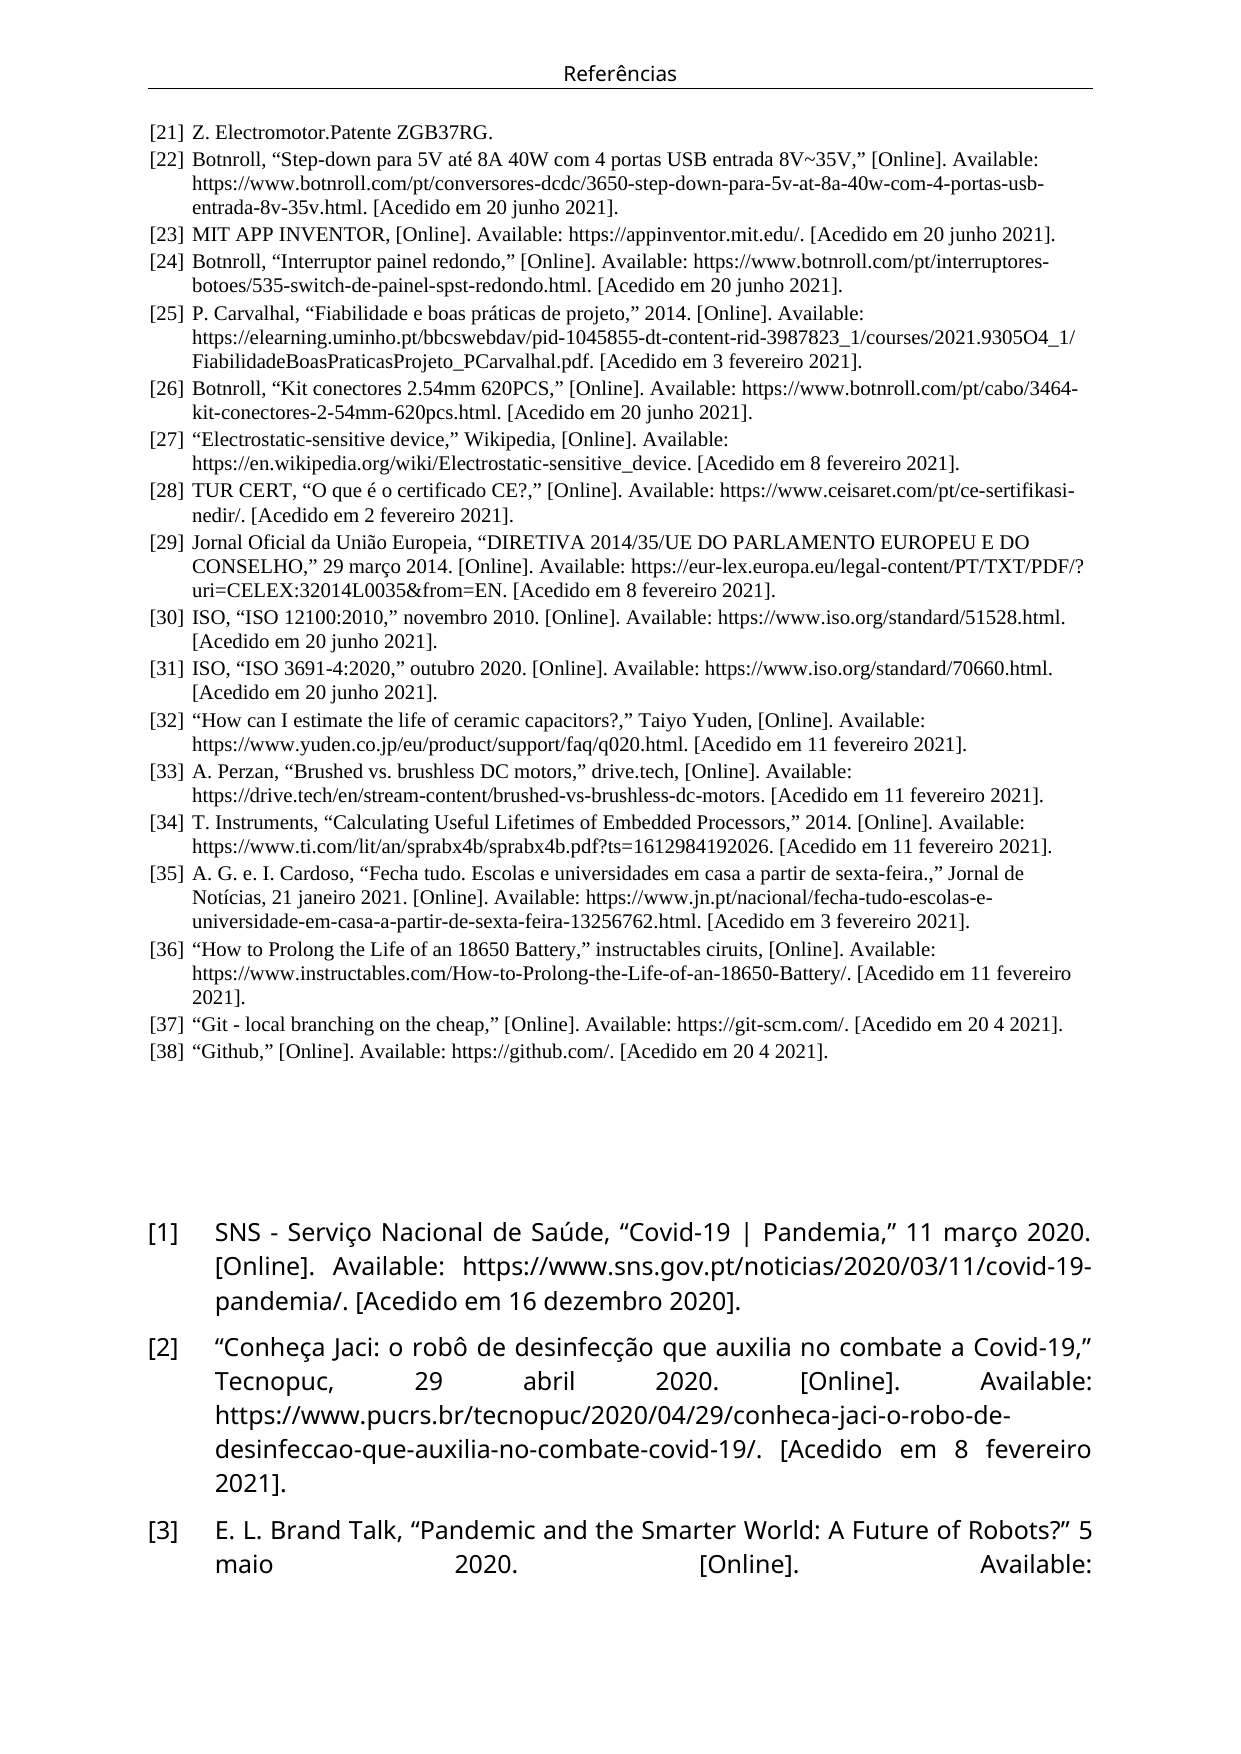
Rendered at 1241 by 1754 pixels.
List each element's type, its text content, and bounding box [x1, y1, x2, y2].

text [148, 1512, 1092, 1581]
text [1] SNS - Serviço Nacional de Saúde, “Covid-19 | Pandemia,” 11 março 2020. [Online]. Available: https://www.sns.gov.pt/noticias/2020/03/11/covid-19-pandemia/. [Acedido em 16 dezembro 2020]. [148, 1215, 1092, 1317]
text [2] “Conheça Jaci: o robô de desinfecção que auxilia no combate a Covid-19,” Tecnopuc, 29 abril 2020. [Online]. Available: https://www.pucrs.br/tecnopuc/2020/04/29/conheca-jaci-o-robo-de-desinfeccao-que-auxilia-no-combate-covid-19/. [Acedido em 8 fevereiro 2021]. [148, 1330, 1092, 1500]
